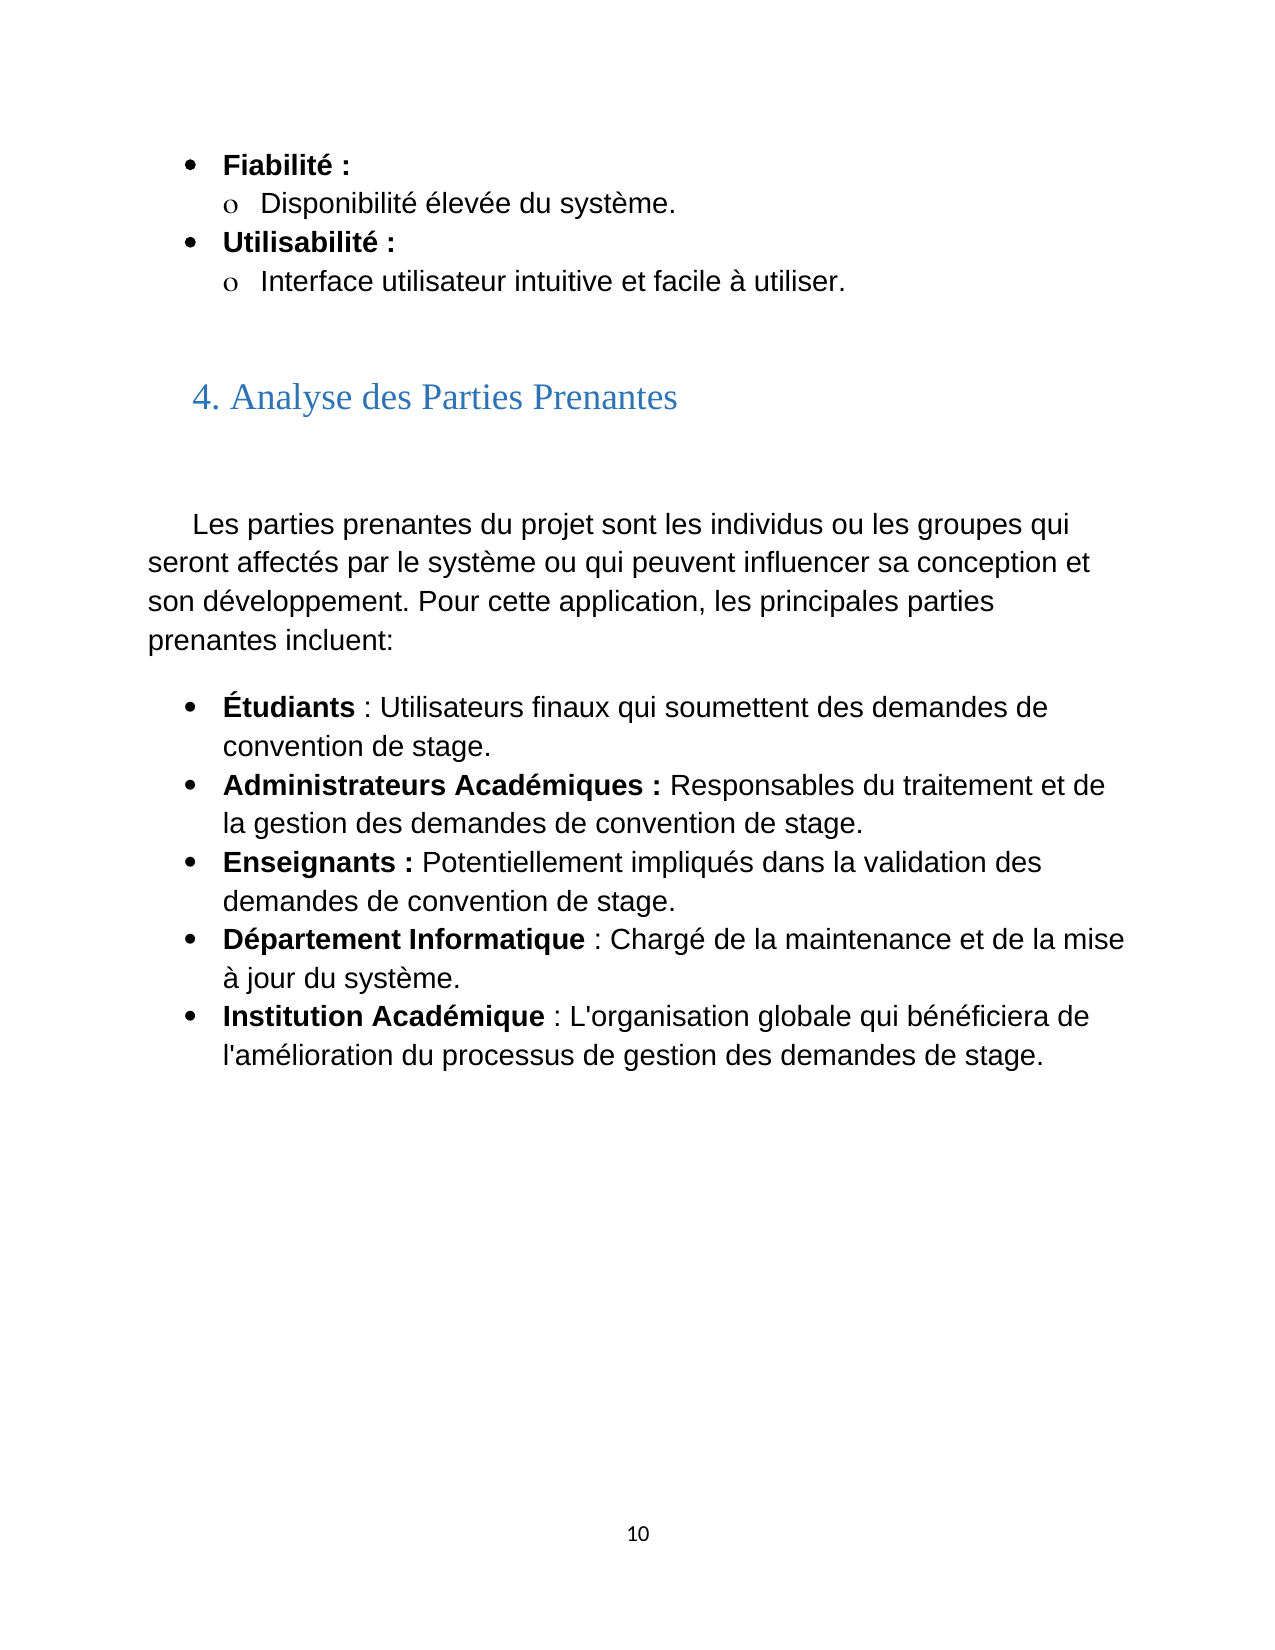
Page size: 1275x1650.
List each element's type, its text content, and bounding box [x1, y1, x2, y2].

list Utilisabilité : [185, 225, 1127, 259]
list Institution Académique : L'organisation globale qui bénéficiera de l'amélioration du processus de gestion des demandes de stage. [185, 999, 1127, 1072]
list Administrateurs Académiques : Responsables du traitement et de la gestion des demandes de convention de stage. [185, 768, 1127, 840]
list Disponibilité élevée du système. [223, 186, 1127, 220]
list Étudiants : Utilisateurs finaux qui soumettent des demandes de convention de stage. [185, 690, 1127, 763]
list Analyse des Parties Prenantes [192, 374, 1127, 418]
list Fiabilité : [185, 148, 1127, 181]
list Enseignants : Potentiellement impliqués dans la validation des demandes de convention de stage. [185, 845, 1127, 917]
text Les parties prenantes du projet sont les individus ou les groupes qui seront affectés par le système ou qui peuvent influencer sa conception et son développement. Pour cette application, les principales parties prenantes incluent: [148, 507, 1127, 656]
list Interface utilisateur intuitive et facile à utiliser. [223, 264, 1127, 298]
list Département Informatique : Chargé de la maintenance et de la mise à jour du système. [185, 922, 1127, 994]
